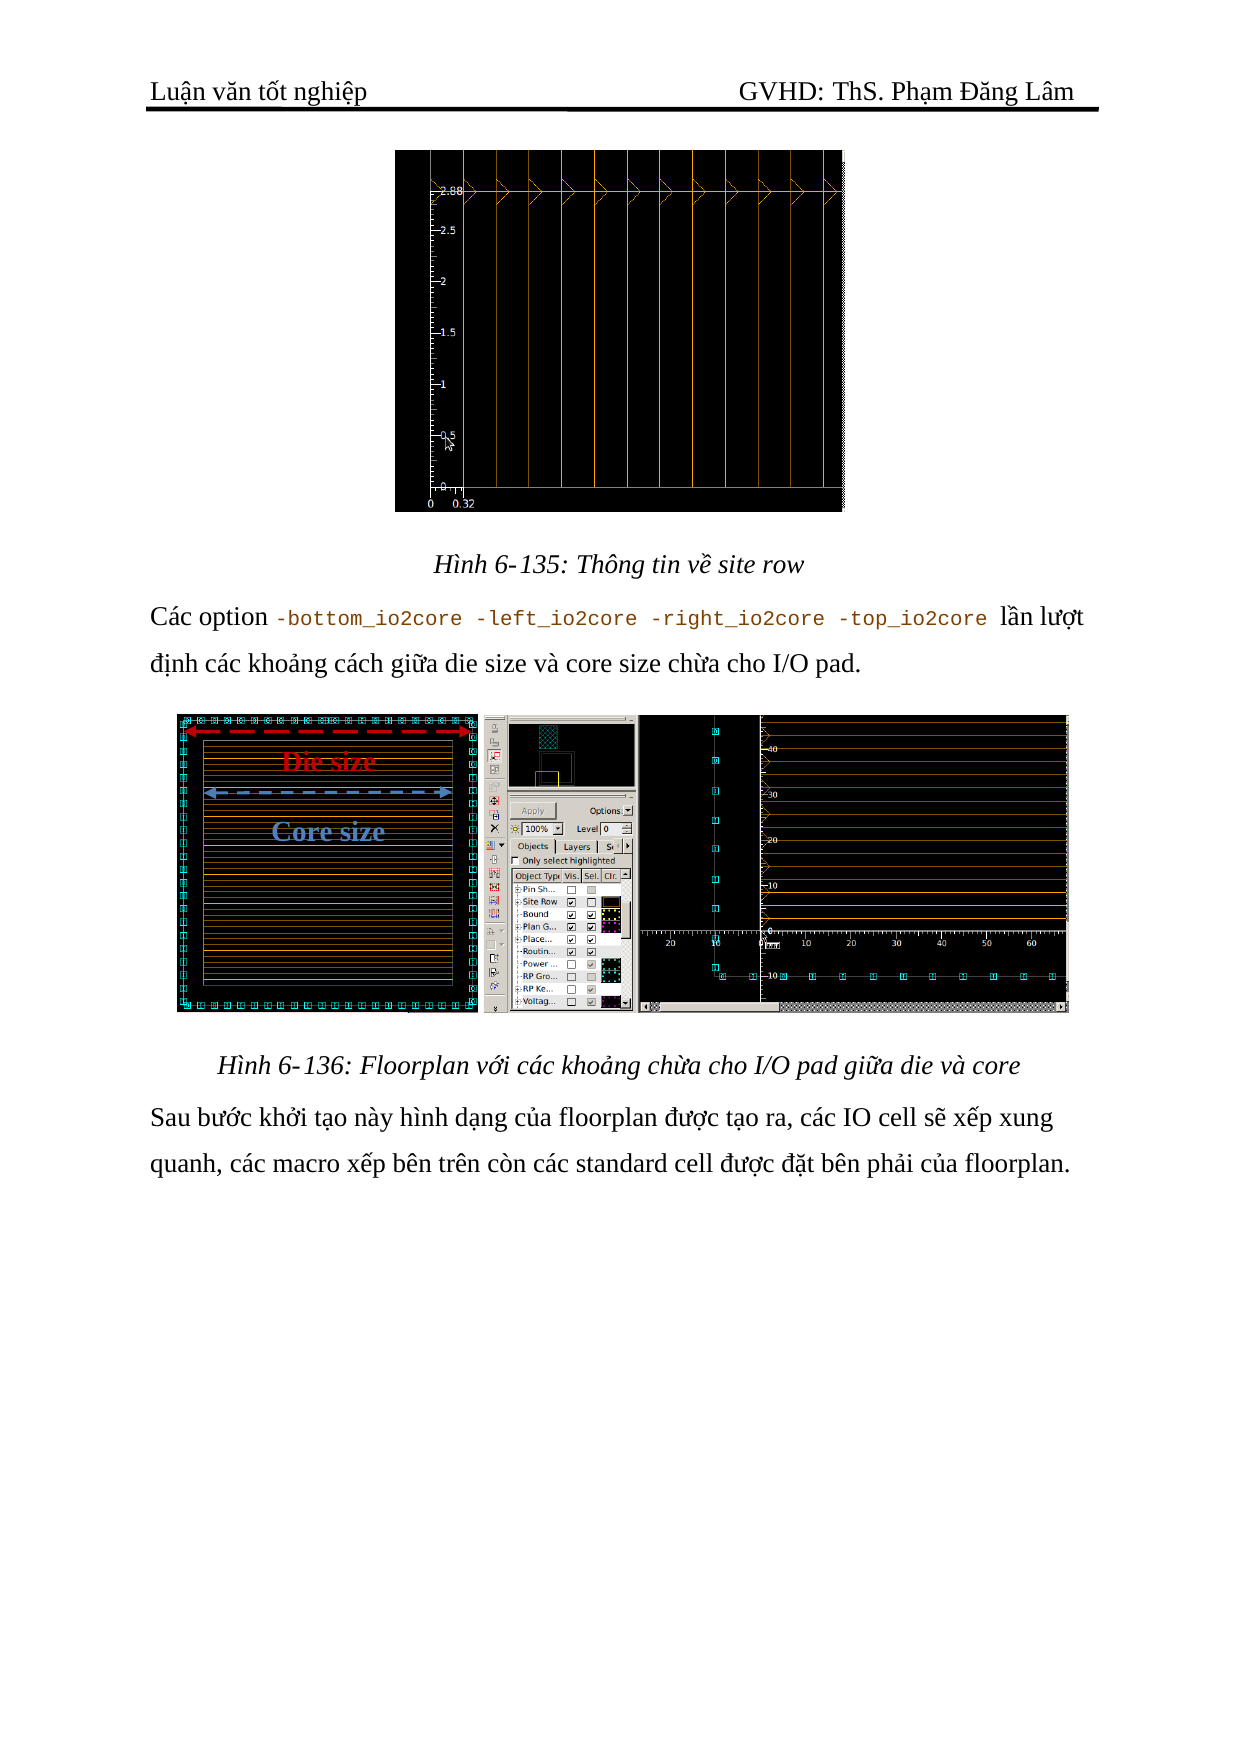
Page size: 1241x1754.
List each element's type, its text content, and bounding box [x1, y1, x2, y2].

picture [483, 715, 1069, 1013]
text Các option -bottom_io2core -left_io2core -right_io2core -top_io2core lần lượt định các khoảng cách giữa die size và core size chừa cho I/O pad. [150, 600, 1090, 678]
text Sau bước khởi tạo này hình dạng của floorplan được tạo ra, các IO cell sẽ xếp xung quanh, các macro xếp bên trên còn các standard cell được đặt bên phải của floorplan. [150, 1101, 1090, 1179]
picture [177, 714, 478, 1013]
picture [395, 150, 845, 512]
